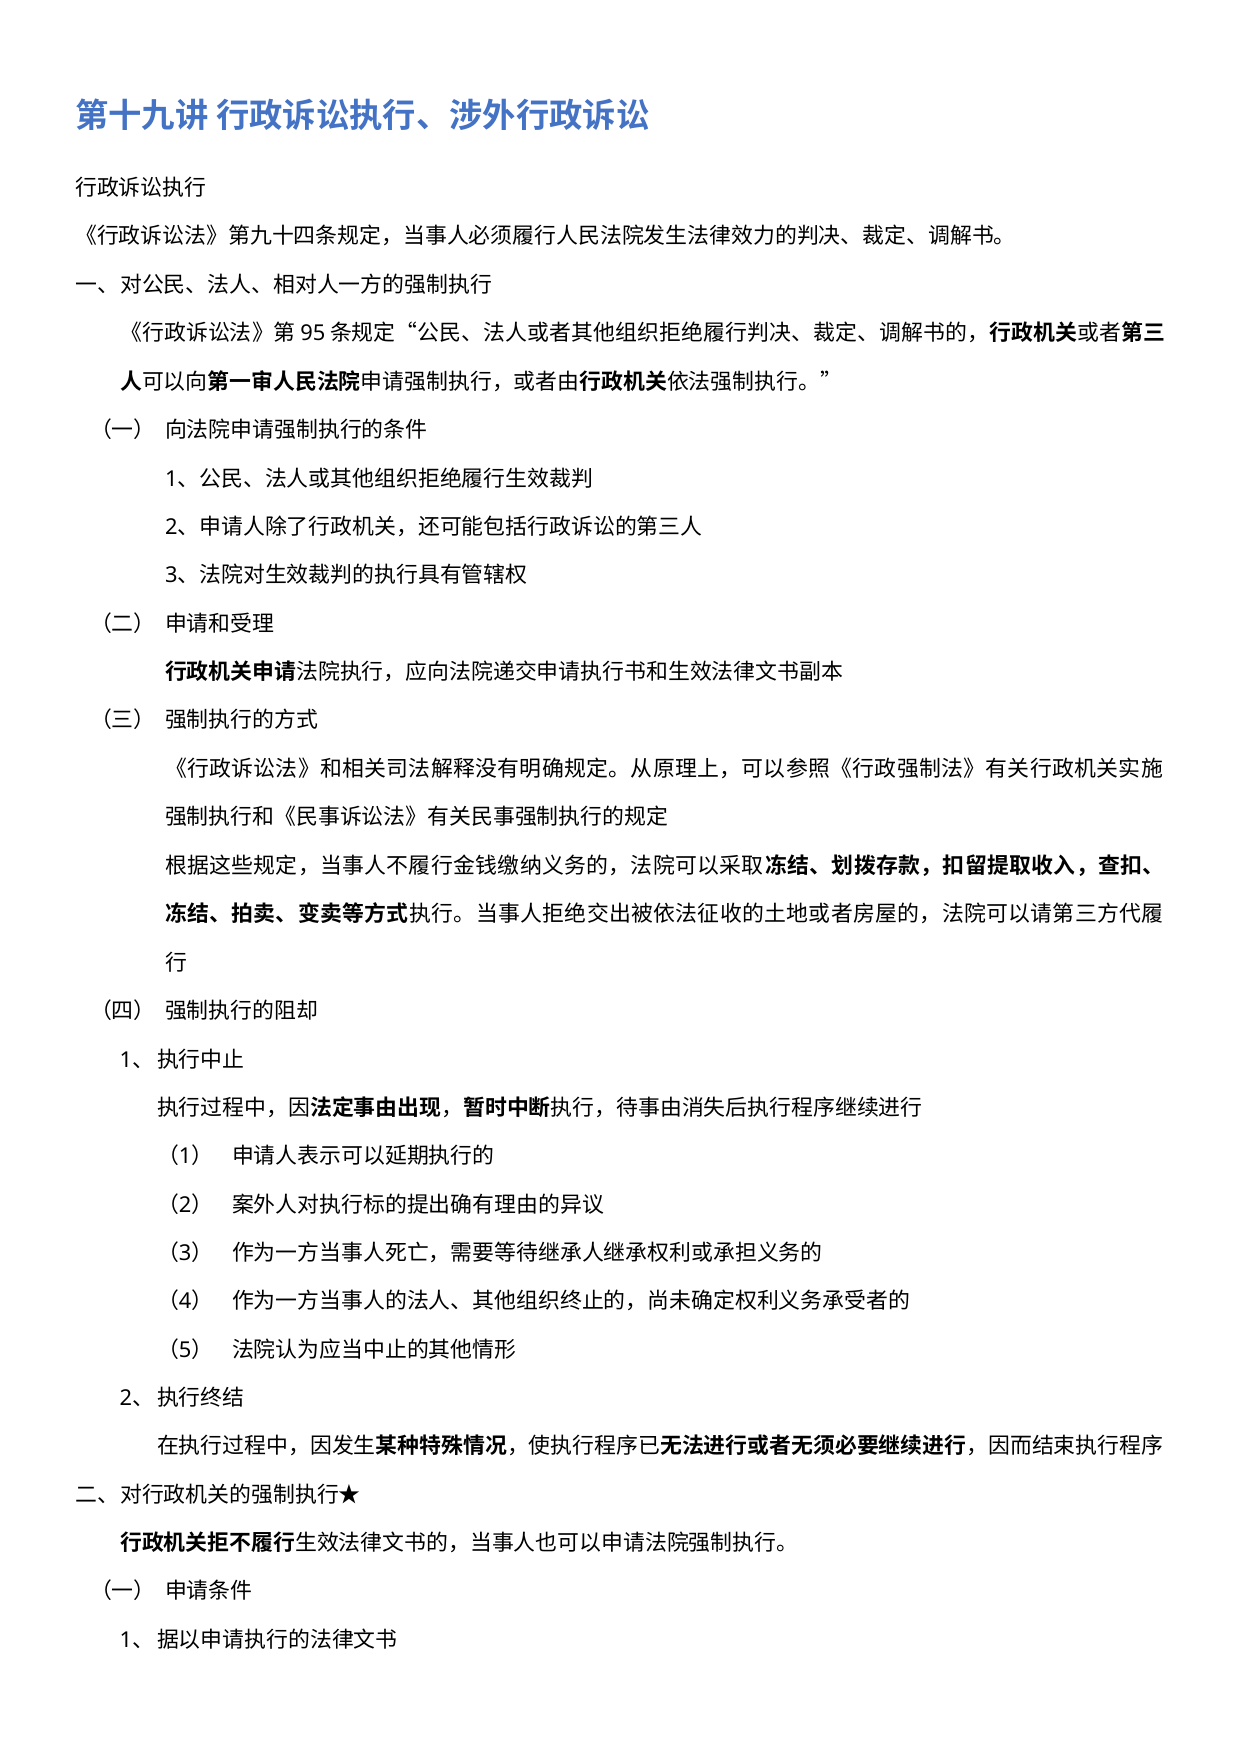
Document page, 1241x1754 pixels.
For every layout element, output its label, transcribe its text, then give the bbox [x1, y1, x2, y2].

list 1、公民、法人或其他组织拒绝履行生效裁判 [165, 460, 1165, 493]
list 申请和受理 [90, 605, 1165, 638]
list 申请人表示可以延期执行的 [157, 1138, 1165, 1171]
list 3、法院对生效裁判的执行具有管辖权 [165, 557, 1165, 589]
list 行政机关申请法院执行，应向法院递交申请执行书和生效法律文书副本 [165, 653, 1165, 686]
text 《行政诉讼法》第九十四条规定，当事人必须履行人民法院发生法律效力的判决、裁定、调解书。 [75, 218, 1165, 251]
list 对行政机关的强制执行★ [75, 1476, 1165, 1509]
list 执行终结 [119, 1380, 1165, 1412]
list 《行政诉讼法》第95条规定“公民、法人或者其他组织拒绝履行判决、裁定、调解书的，行政机关或者第三人可以向第一审人民法院申请强制执行，或者由行政机关依法强制执行。” [120, 315, 1165, 396]
list 对公民、法人、相对人一方的强制执行 [75, 266, 1165, 299]
list 案外人对执行标的提出确有理由的异议 [157, 1186, 1165, 1219]
list 执行中止 [119, 1041, 1165, 1074]
list 在执行过程中，因发生某种特殊情况，使执行程序已无法进行或者无须必要继续进行，因而结束执行程序 [157, 1428, 1165, 1461]
text 第十九讲 行政诉讼执行、涉外行政诉讼 [75, 81, 1165, 146]
list 作为一方当事人死亡，需要等待继承人继承权利或承担义务的 [157, 1235, 1165, 1267]
list 强制执行的阻却 [90, 993, 1165, 1026]
list 2、申请人除了行政机关，还可能包括行政诉讼的第三人 [165, 508, 1165, 541]
text 行政诉讼执行 [75, 170, 1165, 202]
list 执行过程中，因法定事由出现，暂时中断执行，待事由消失后执行程序继续进行 [157, 1090, 1165, 1122]
list 向法院申请强制执行的条件 [90, 412, 1165, 444]
list 据以申请执行的法律文书 [119, 1621, 1165, 1654]
list 《行政诉讼法》和相关司法解释没有明确规定。从原理上，可以参照《行政强制法》有关行政机关实施强制执行和《民事诉讼法》有关民事强制执行的规定 [165, 750, 1165, 831]
list 强制执行的方式 [90, 702, 1165, 734]
list 申请条件 [90, 1573, 1165, 1606]
list 法院认为应当中止的其他情形 [157, 1331, 1165, 1364]
list 作为一方当事人的法人、其他组织终止的，尚未确定权利义务承受者的 [157, 1283, 1165, 1316]
list 行政机关拒不履行生效法律文书的，当事人也可以申请法院强制执行。 [120, 1525, 1165, 1557]
list 根据这些规定，当事人不履行金钱缴纳义务的，法院可以采取冻结、划拨存款，扣留提取收入，查扣、冻结、拍卖、变卖等方式执行。当事人拒绝交出被依法征收的土地或者房屋的，法院可以请第三方代履行 [165, 847, 1165, 977]
